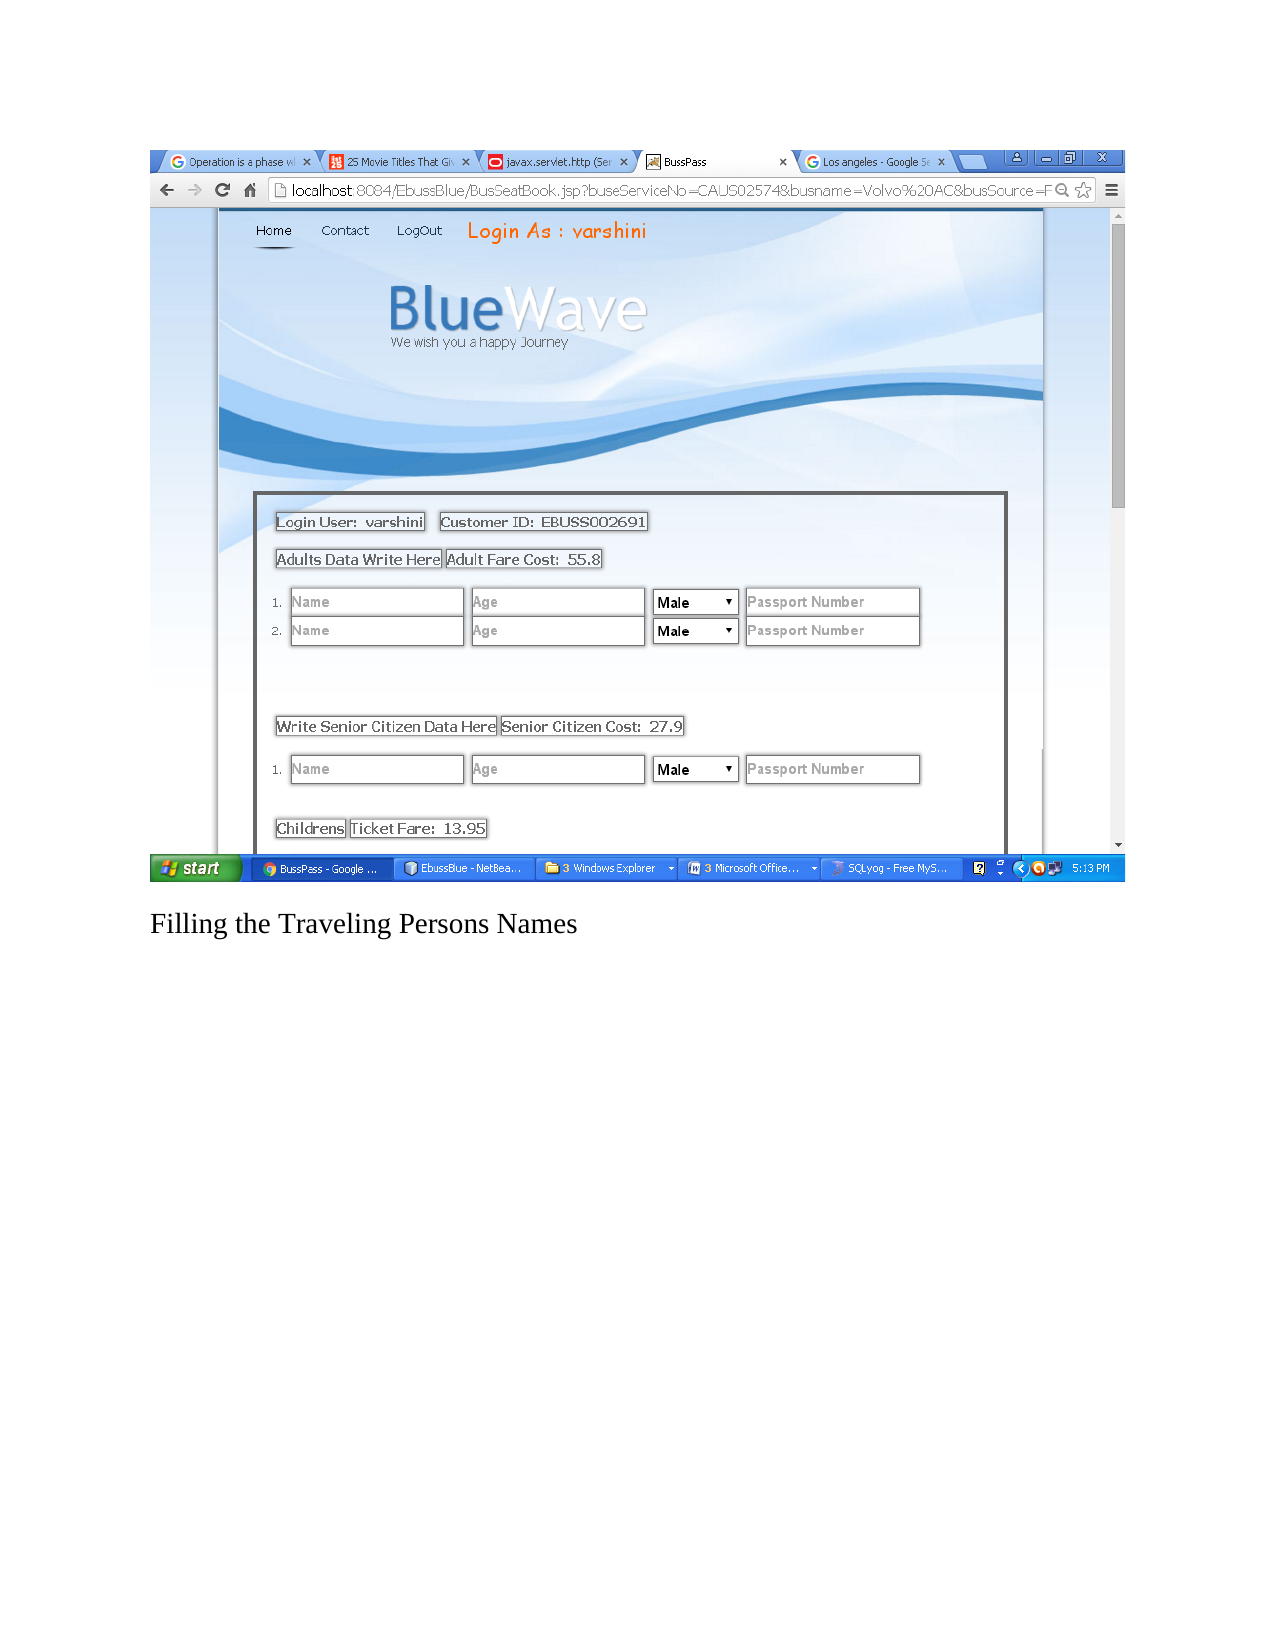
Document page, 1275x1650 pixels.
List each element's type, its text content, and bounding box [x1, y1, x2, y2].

picture [150, 150, 1125, 882]
text Filling the Traveling Persons Names [150, 907, 1125, 940]
